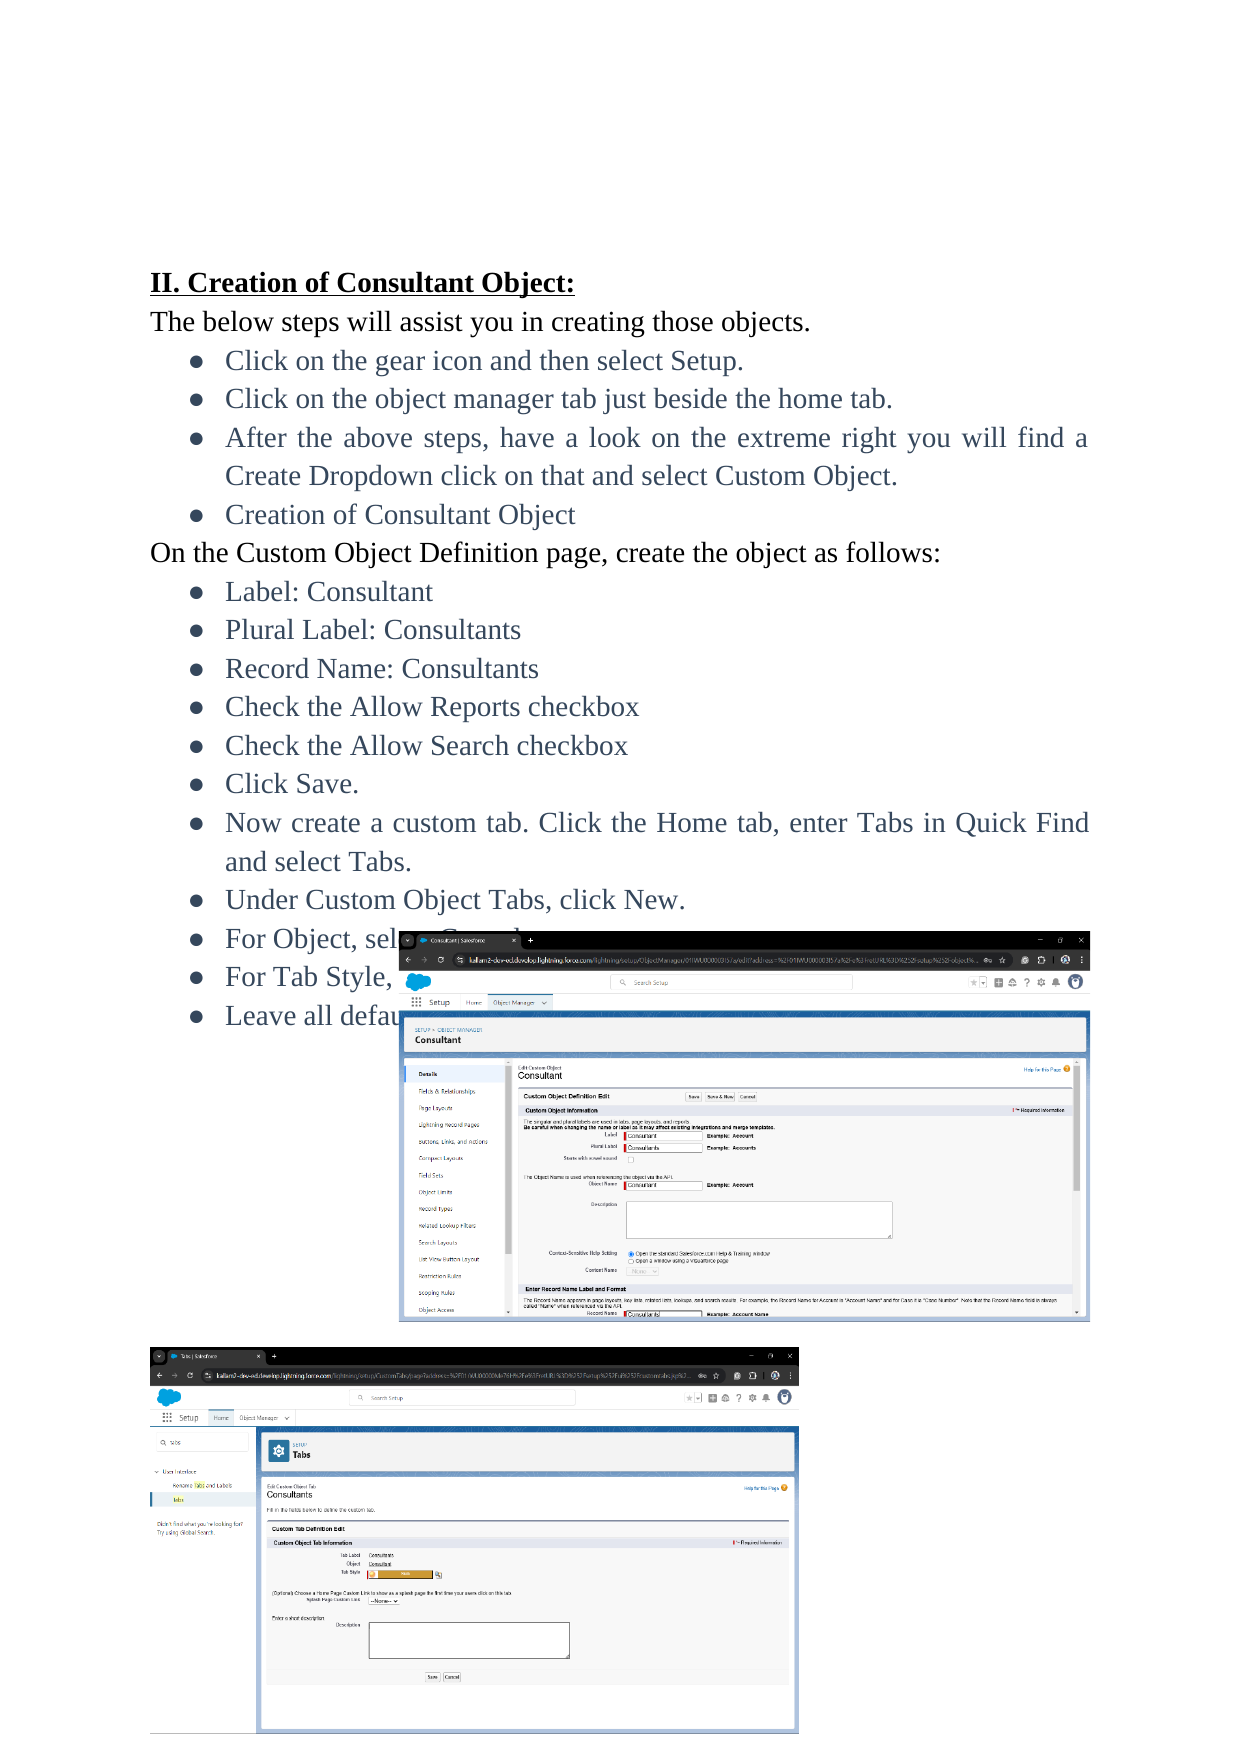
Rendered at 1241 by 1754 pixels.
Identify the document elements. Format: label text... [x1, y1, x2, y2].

list For Object, select Consultants. [187, 921, 1090, 954]
list Check the Allow Search checkbox [187, 728, 1090, 762]
text II. Creation of Consultant Object: [150, 266, 1094, 299]
list Under Custom Object Tabs, click New. [187, 882, 1090, 916]
list After the above steps, have a look on the extreme right you will find a Create Dropdown click on that and select Custom Object. [187, 420, 1090, 492]
list Plural Label: Consultants [187, 612, 1090, 646]
list Leave all defaults as is. Click Next, Next, and Save. [187, 998, 398, 1031]
picture [150, 1347, 799, 1734]
list Click Save. [187, 767, 1090, 800]
list Check the Allow Reports checkbox [187, 689, 1090, 723]
list Click on the gear icon and then select Setup. [187, 343, 1090, 376]
list Click on the object manager tab just beside the home tab. [187, 381, 1090, 415]
list Label: Consultant [187, 574, 1090, 607]
list Now create a custom tab. Click the Home tab, enter Tabs in Quick Find and select Tabs. [187, 805, 1090, 877]
list For Tab Style, select any icon. [187, 959, 398, 993]
list Record Name: Consultants [187, 651, 1090, 684]
picture [398, 931, 1091, 1322]
list Creation of Consultant Object [187, 497, 1090, 530]
text On the Custom Object Definition page, create the object as follows: [150, 535, 1090, 569]
text The below steps will assist you in creating those objects. [150, 304, 1090, 338]
